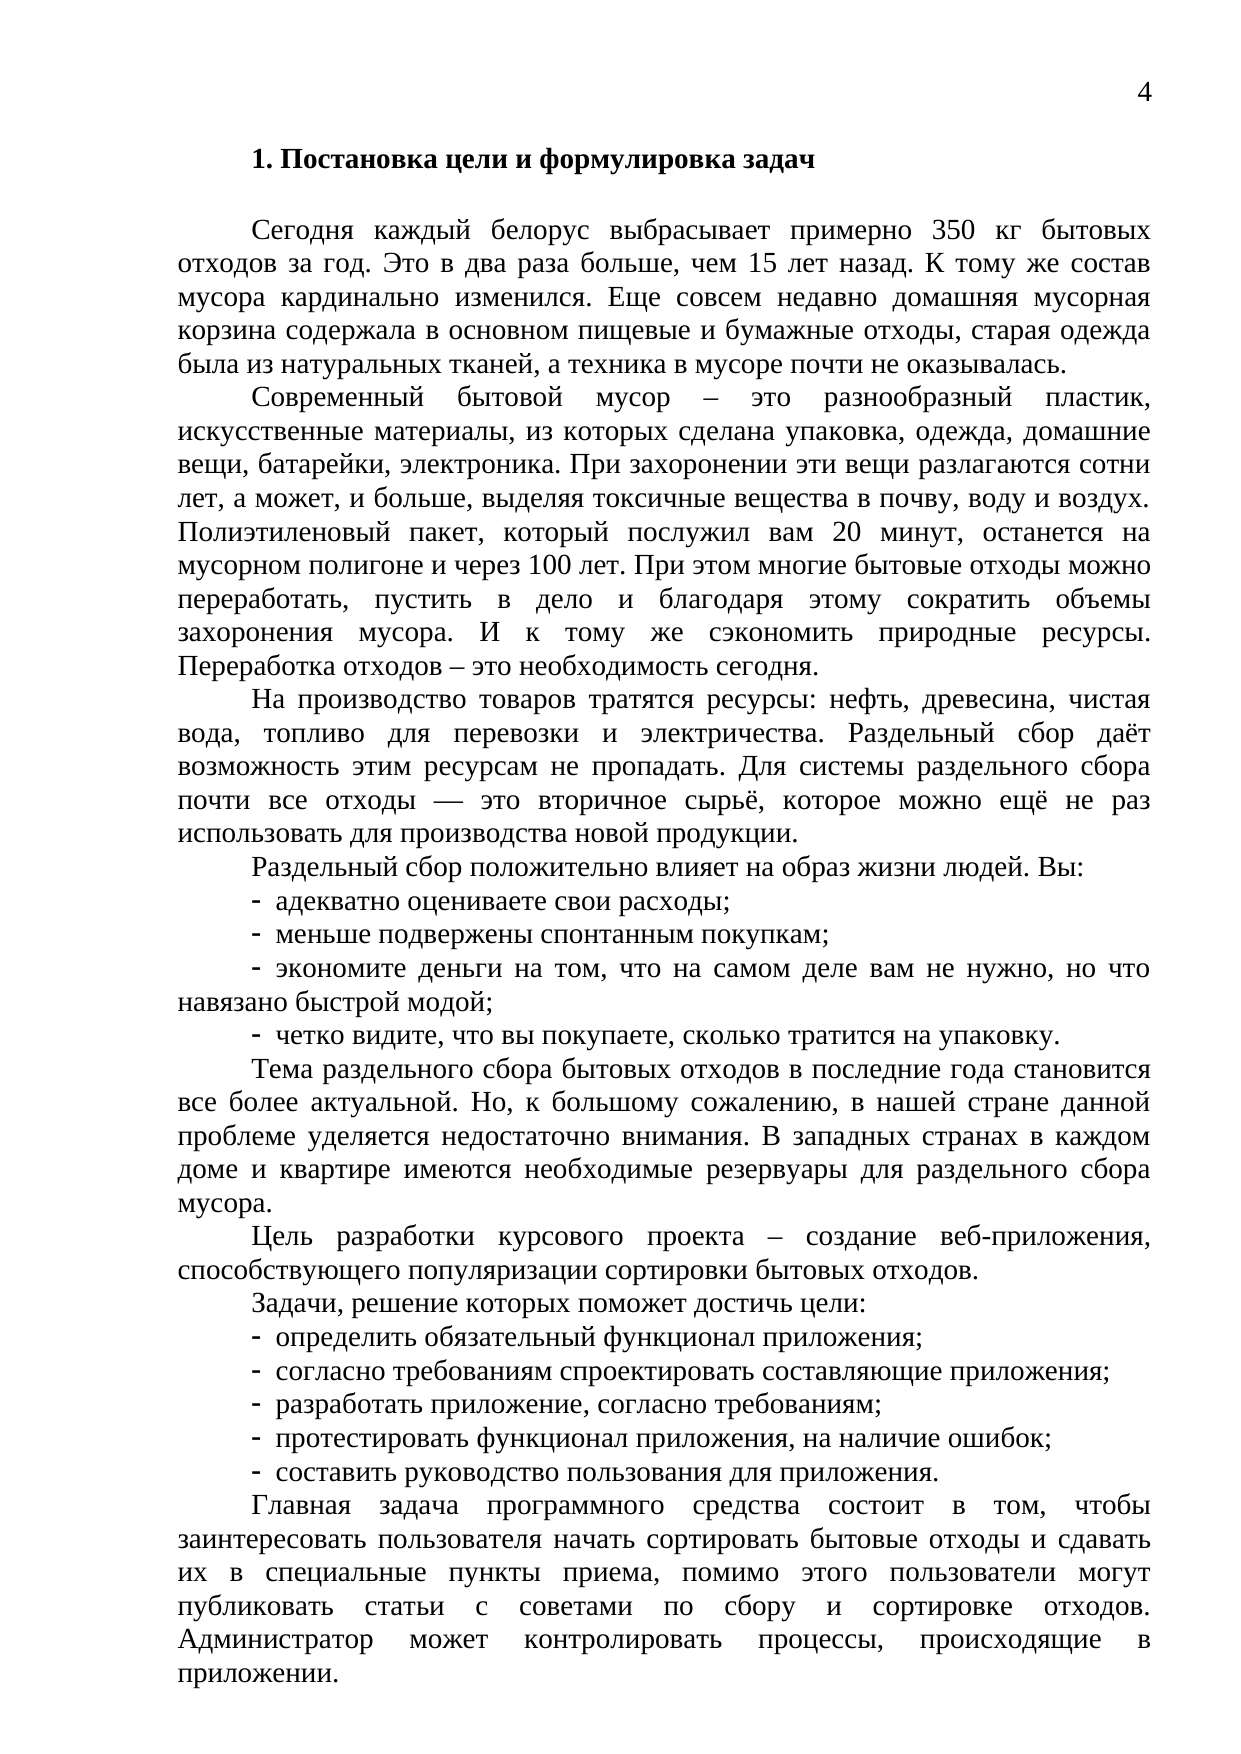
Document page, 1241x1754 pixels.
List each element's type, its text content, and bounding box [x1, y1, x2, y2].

list меньше подвержены спонтанным покупкам; [177, 916, 1152, 950]
text Задачи, решение которых поможет достичь цели: [177, 1286, 1152, 1319]
text Современный бытовой мусор – это разнообразный пластик, искусственные материалы, из которых сделана упаковка, одежда, домашние вещи, батарейки, электроника. При захоронении эти вещи разлагаются сотни лет, а может, и больше, выделяя токсичные вещества в почву, воду и воздух. Полиэтиленовый пакет, который послужил вам 20 минут, останется на мусорном полигоне и через 100 лет. При этом многие бытовые отходы можно переработать, пустить в дело и благодаря этому сократить объемы захоронения мусора. И к тому же сэкономить природные ресурсы. Переработка отходов – это необходимость сегодня. [177, 379, 1152, 681]
text Сегодня каждый белорус выбрасывает примерно 350 кг бытовых отходов за год. Это в два раза больше, чем 15 лет назад. К тому же состав мусора кардинально изменился. Еще совсем недавно домашняя мусорная корзина содержала в основном пищевые и бумажные отходы, старая одежда была из натуральных тканей, а техника в мусоре почти не оказывалась. [177, 212, 1152, 379]
list согласно требованиям спроектировать составляющие приложения; [177, 1353, 1152, 1386]
subtitle Постановка цели и формулировка задач [177, 141, 1152, 174]
text На производство товаров тратятся ресурсы: нефть, древесина, чистая вода, топливо для перевозки и электричества. Раздельный сбор даёт возможность этим ресурсам не пропадать. Для системы раздельного сбора почти все отходы — это вторичное сырьё, которое можно ещё не раз использовать для производства новой продукции. [177, 681, 1152, 849]
text Раздельный сбор положительно влияет на образ жизни людей. Вы: [177, 849, 1152, 883]
list адекватно оцениваете свои расходы; [177, 883, 1152, 916]
list определить обязательный функционал приложения; [177, 1319, 1152, 1353]
list четко видите, что вы покупаете, сколько тратится на упаковку. [177, 1017, 1152, 1051]
list экономите деньги на том, что на самом деле вам не нужно, но что навязано быстрой модой; [177, 950, 1152, 1017]
text Главная задача программного средства состоит в том, чтобы заинтересовать пользователя начать сортировать бытовые отходы и сдавать их в специальные пункты приема, помимо этого пользователи могут публиковать статьи с советами по сбору и сортировке отходов. Администратор может контролировать процессы, происходящие в приложении. [177, 1487, 1152, 1689]
list разработать приложение, согласно требованиям; [177, 1386, 1152, 1420]
list составить руководство пользования для приложения. [177, 1454, 1152, 1487]
list протестировать функционал приложения, на наличие ошибок; [177, 1420, 1152, 1454]
text Цель разработки курсового проекта – создание веб-приложения, способствующего популяризации сортировки бытовых отходов. [177, 1218, 1152, 1286]
text Тема раздельного сбора бытовых отходов в последние года становится все более актуальной. Но, к большому сожалению, в нашей стране данной проблеме уделяется недостаточно внимания. В западных странах в каждом доме и квартире имеются необходимые резервуары для раздельного сбора мусора. [177, 1051, 1152, 1218]
